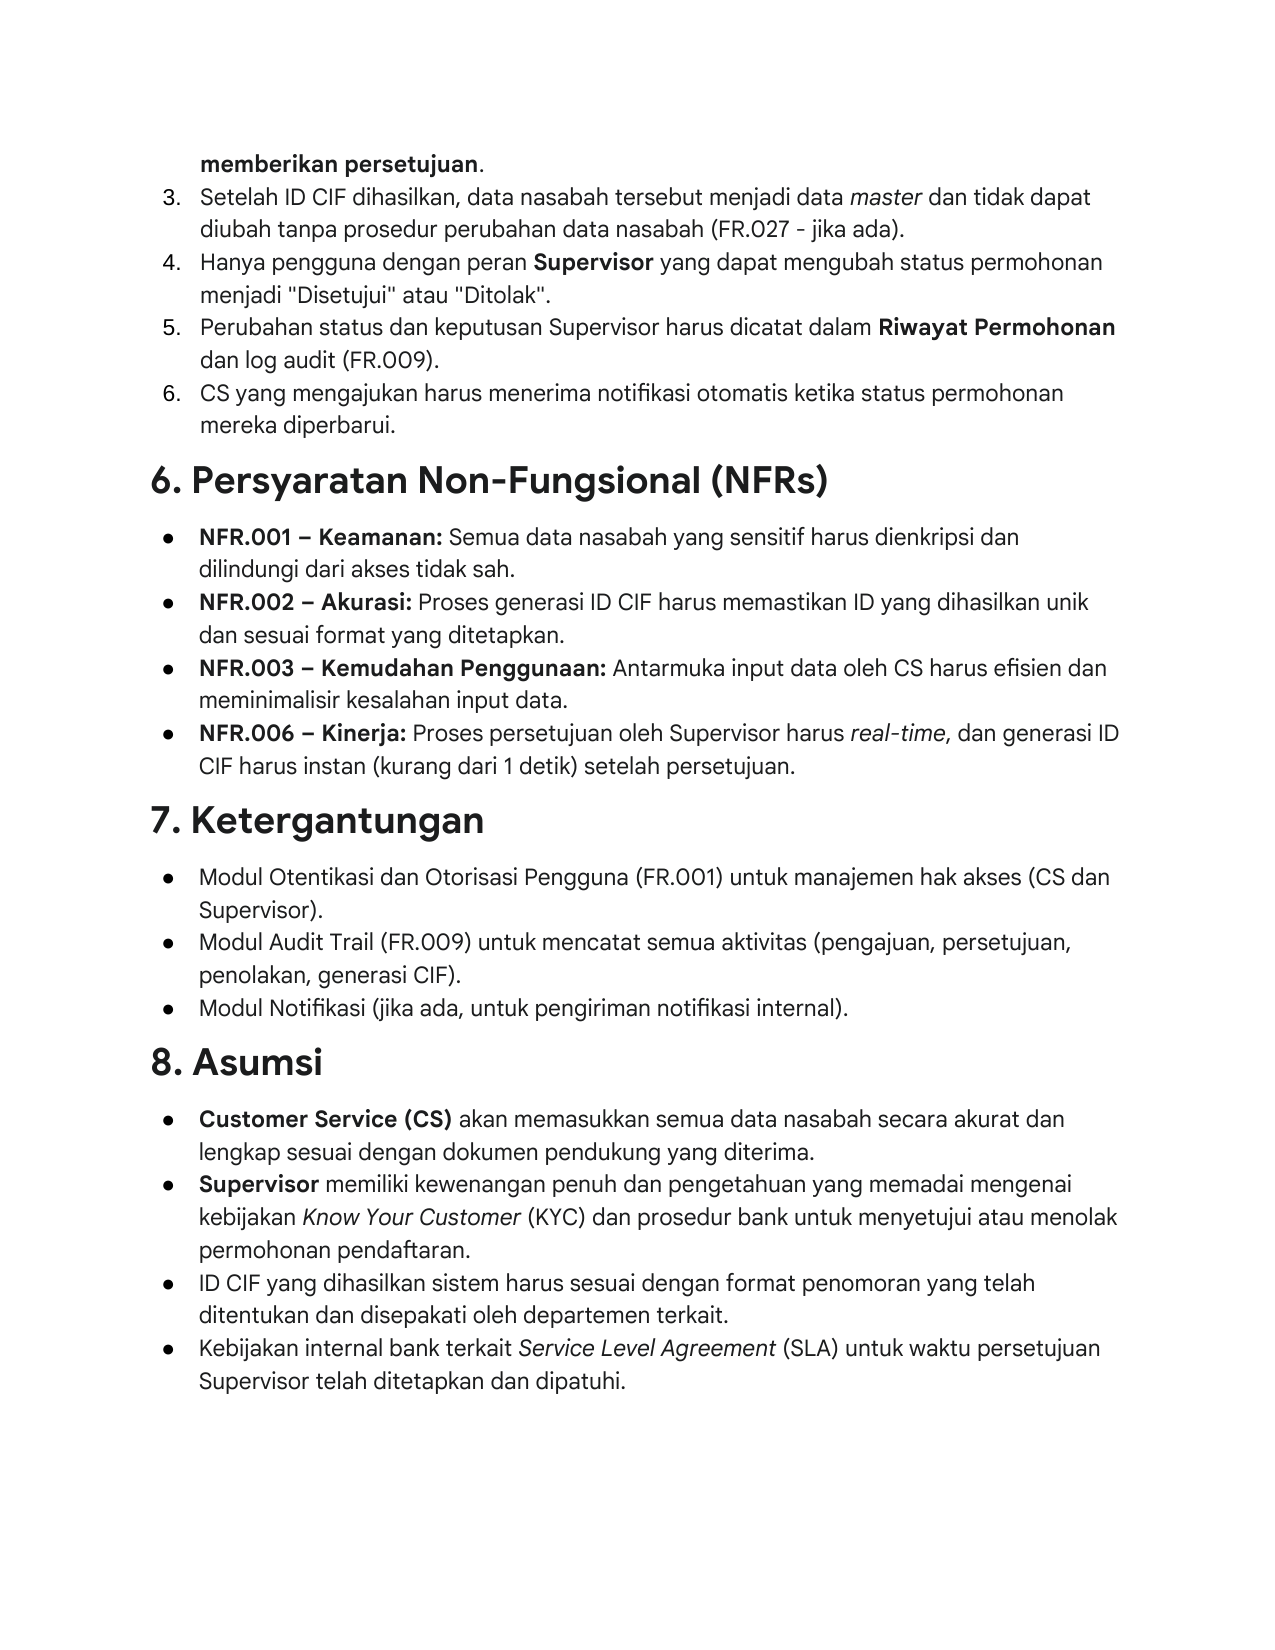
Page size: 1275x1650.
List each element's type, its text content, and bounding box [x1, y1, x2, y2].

list NFR.003 – Kemudahan Penggunaan: Antarmuka input data oleh CS harus efisien dan meminimalisir kesalahan input data. [161, 654, 1125, 715]
subtitle 7. Ketergantungan [150, 797, 1125, 844]
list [162, 150, 1125, 179]
subtitle 8. Asumsi [150, 1039, 1125, 1086]
list ID CIF yang dihasilkan sistem harus sesuai dengan format penomoran yang telah ditentukan dan disepakati oleh departemen terkait. [161, 1269, 1125, 1330]
list Modul Audit Trail (FR.009) untuk mencatat semua aktivitas (pengajuan, persetujuan, penolakan, generasi CIF). [161, 928, 1125, 990]
list NFR.002 – Akurasi: Proses generasi ID CIF harus memastikan ID yang dihasilkan unik dan sesuai format yang ditetapkan. [161, 588, 1125, 650]
list Setelah ID CIF dihasilkan, data nasabah tersebut menjadi data master dan tidak dapat diubah tanpa prosedur perubahan data nasabah (FR.027 - jika ada). [162, 183, 1125, 244]
subtitle 6. Persyaratan Non-Fungsional (NFRs) [150, 457, 1125, 504]
list Supervisor memiliki kewenangan penuh dan pengetahuan yang memadai mengenai kebijakan Know Your Customer (KYC) dan prosedur bank untuk menyetujui atau menolak permohonan pendaftaran. [161, 1171, 1125, 1265]
list Perubahan status dan keputusan Supervisor harus dicatat dalam Riwayat Permohonan dan log audit (FR.009). [162, 313, 1125, 375]
list Modul Notifikasi (jika ada, untuk pengiriman notifikasi internal). [161, 994, 1125, 1023]
list NFR.006 – Kinerja: Proses persetujuan oleh Supervisor harus real-time, dan generasi ID CIF harus instan (kurang dari 1 detik) setelah persetujuan. [161, 719, 1125, 781]
list Customer Service (CS) akan memasukkan semua data nasabah secara akurat dan lengkap sesuai dengan dokumen pendukung yang diterima. [161, 1105, 1125, 1167]
list Hanya pengguna dengan peran Supervisor yang dapat mengubah status permohonan menjadi "Disetujui" atau "Ditolak". [162, 248, 1125, 309]
list Kebijakan internal bank terkait Service Level Agreement (SLA) untuk waktu persetujuan Supervisor telah ditetapkan dan dipatuhi. [161, 1334, 1125, 1396]
list NFR.001 – Keamanan: Semua data nasabah yang sensitif harus dienkripsi dan dilindungi dari akses tidak sah. [161, 523, 1125, 584]
list Modul Otentikasi dan Otorisasi Pengguna (FR.001) untuk manajemen hak akses (CS dan Supervisor). [161, 863, 1125, 924]
list CS yang mengajukan harus menerima notifikasi otomatis ketika status permohonan mereka diperbarui. [162, 379, 1125, 440]
